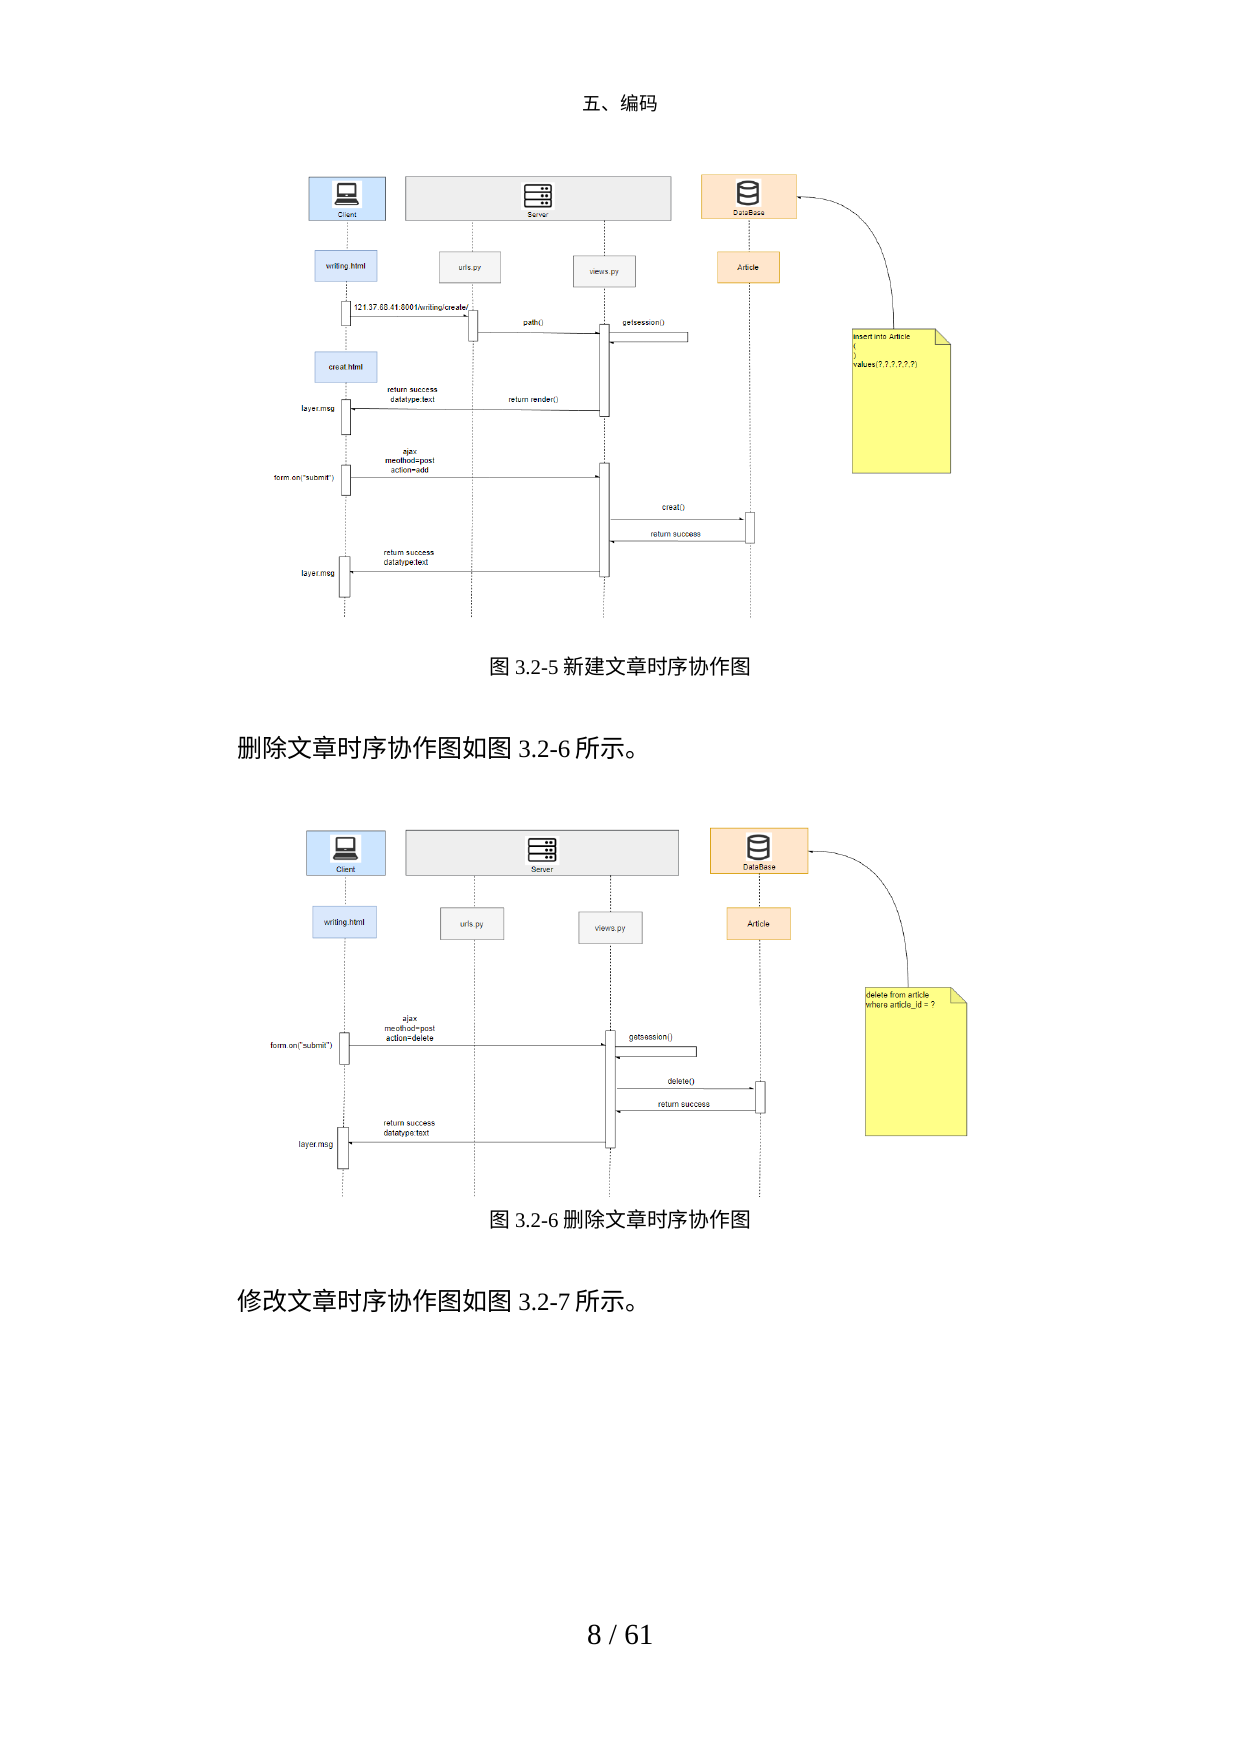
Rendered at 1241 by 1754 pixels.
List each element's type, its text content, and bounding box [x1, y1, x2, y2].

picture [269, 162, 971, 618]
picture [260, 812, 981, 1197]
